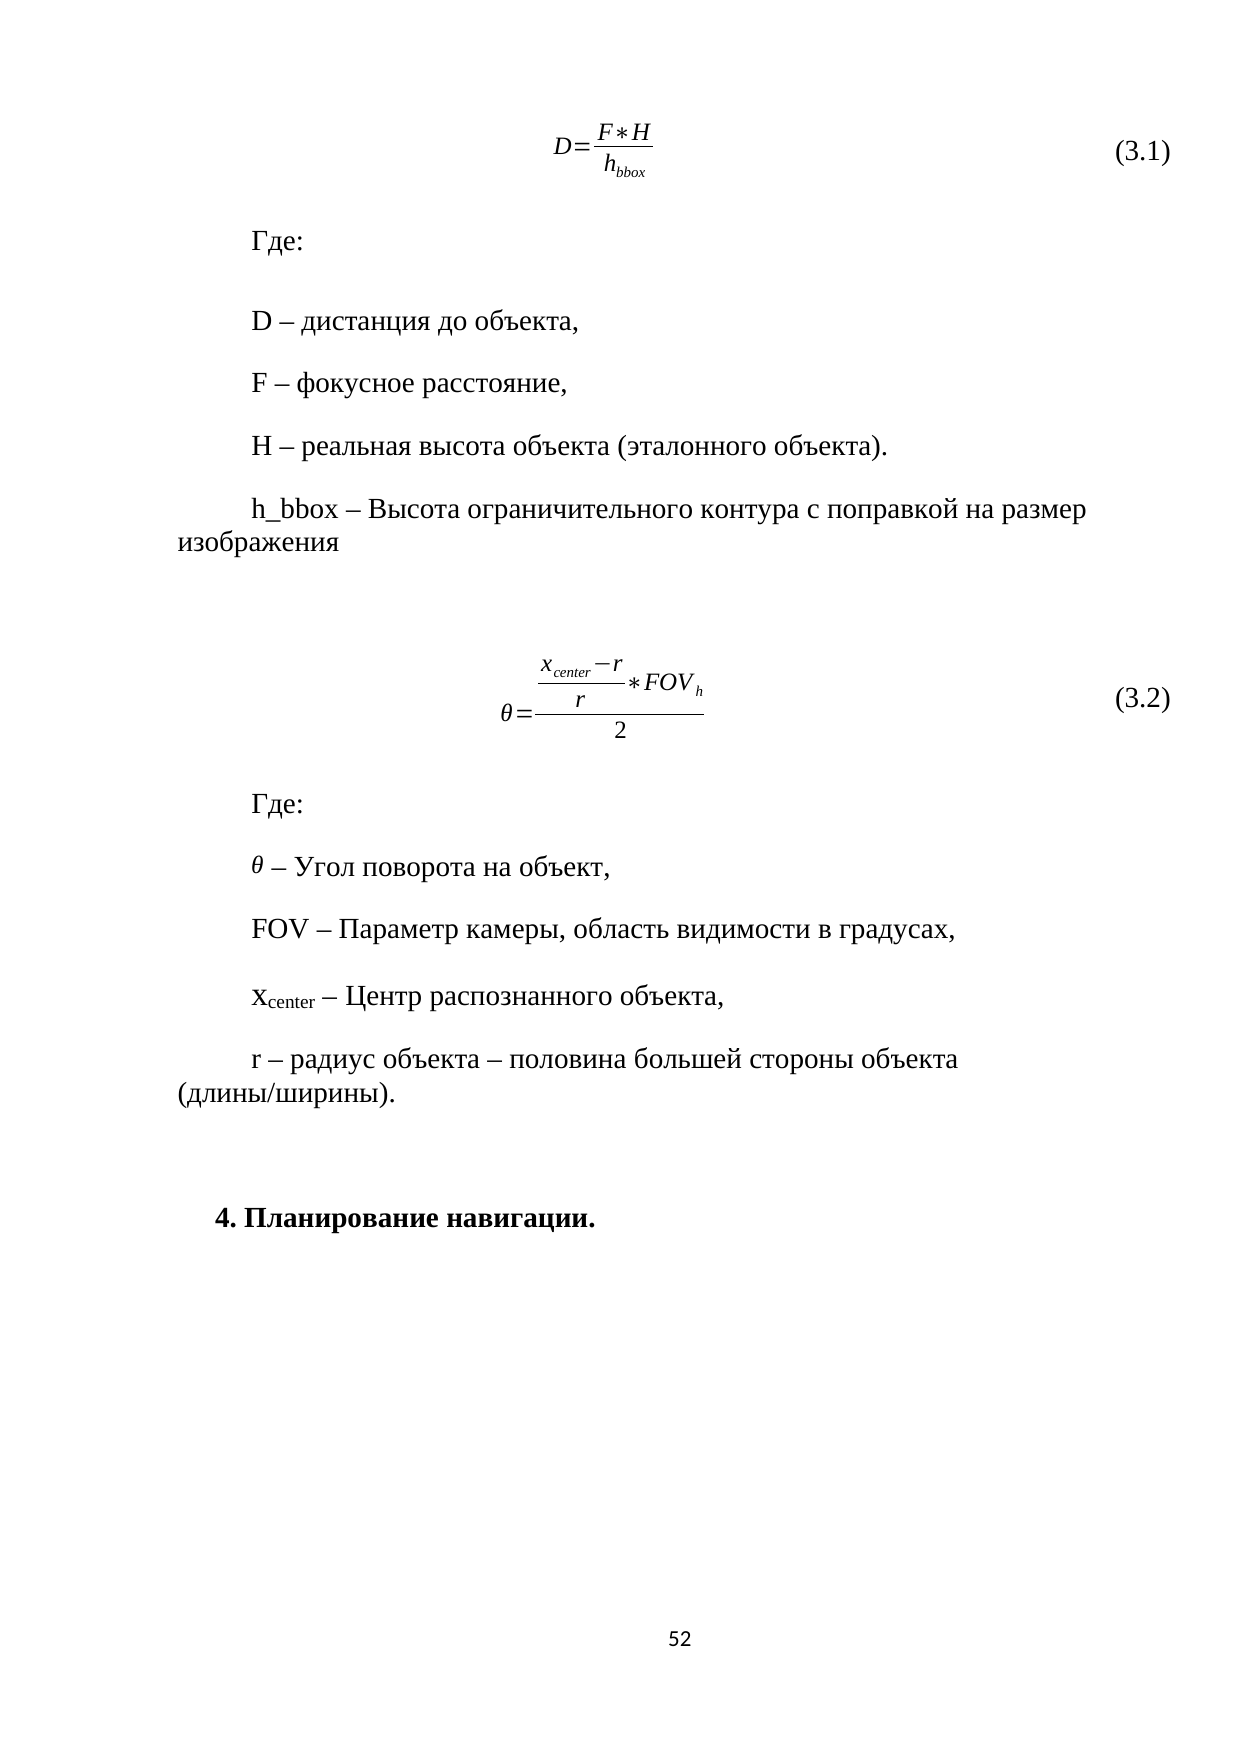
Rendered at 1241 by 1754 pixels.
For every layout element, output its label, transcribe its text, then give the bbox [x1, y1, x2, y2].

text r – радиус объекта – половина большей стороны объекта (длины/ширины). [177, 1042, 1182, 1109]
text Где: [177, 786, 1182, 819]
text D – дистанция до объекта, [177, 303, 1182, 336]
table_header (3.1) [1030, 118, 1182, 194]
table_header [177, 118, 1029, 194]
text Где: [177, 223, 1182, 257]
text F – фокусное расстояние, [177, 365, 1182, 399]
text 4. Планирование навигации. [215, 1201, 1182, 1234]
text FOV – Параметр камеры, область видимости в градусах, [177, 911, 1182, 945]
text xcenter – Центр распознанного объекта, [177, 974, 1182, 1012]
text h_bbox – Высота ограничительного контура с поправкой на размер изображения [177, 491, 1182, 558]
table_header (3.2) [1030, 650, 1182, 757]
table_header [177, 650, 1029, 757]
text H – реальная высота объекта (эталонного объекта). [177, 428, 1182, 462]
text – Угол поворота на объект, [177, 849, 1182, 882]
